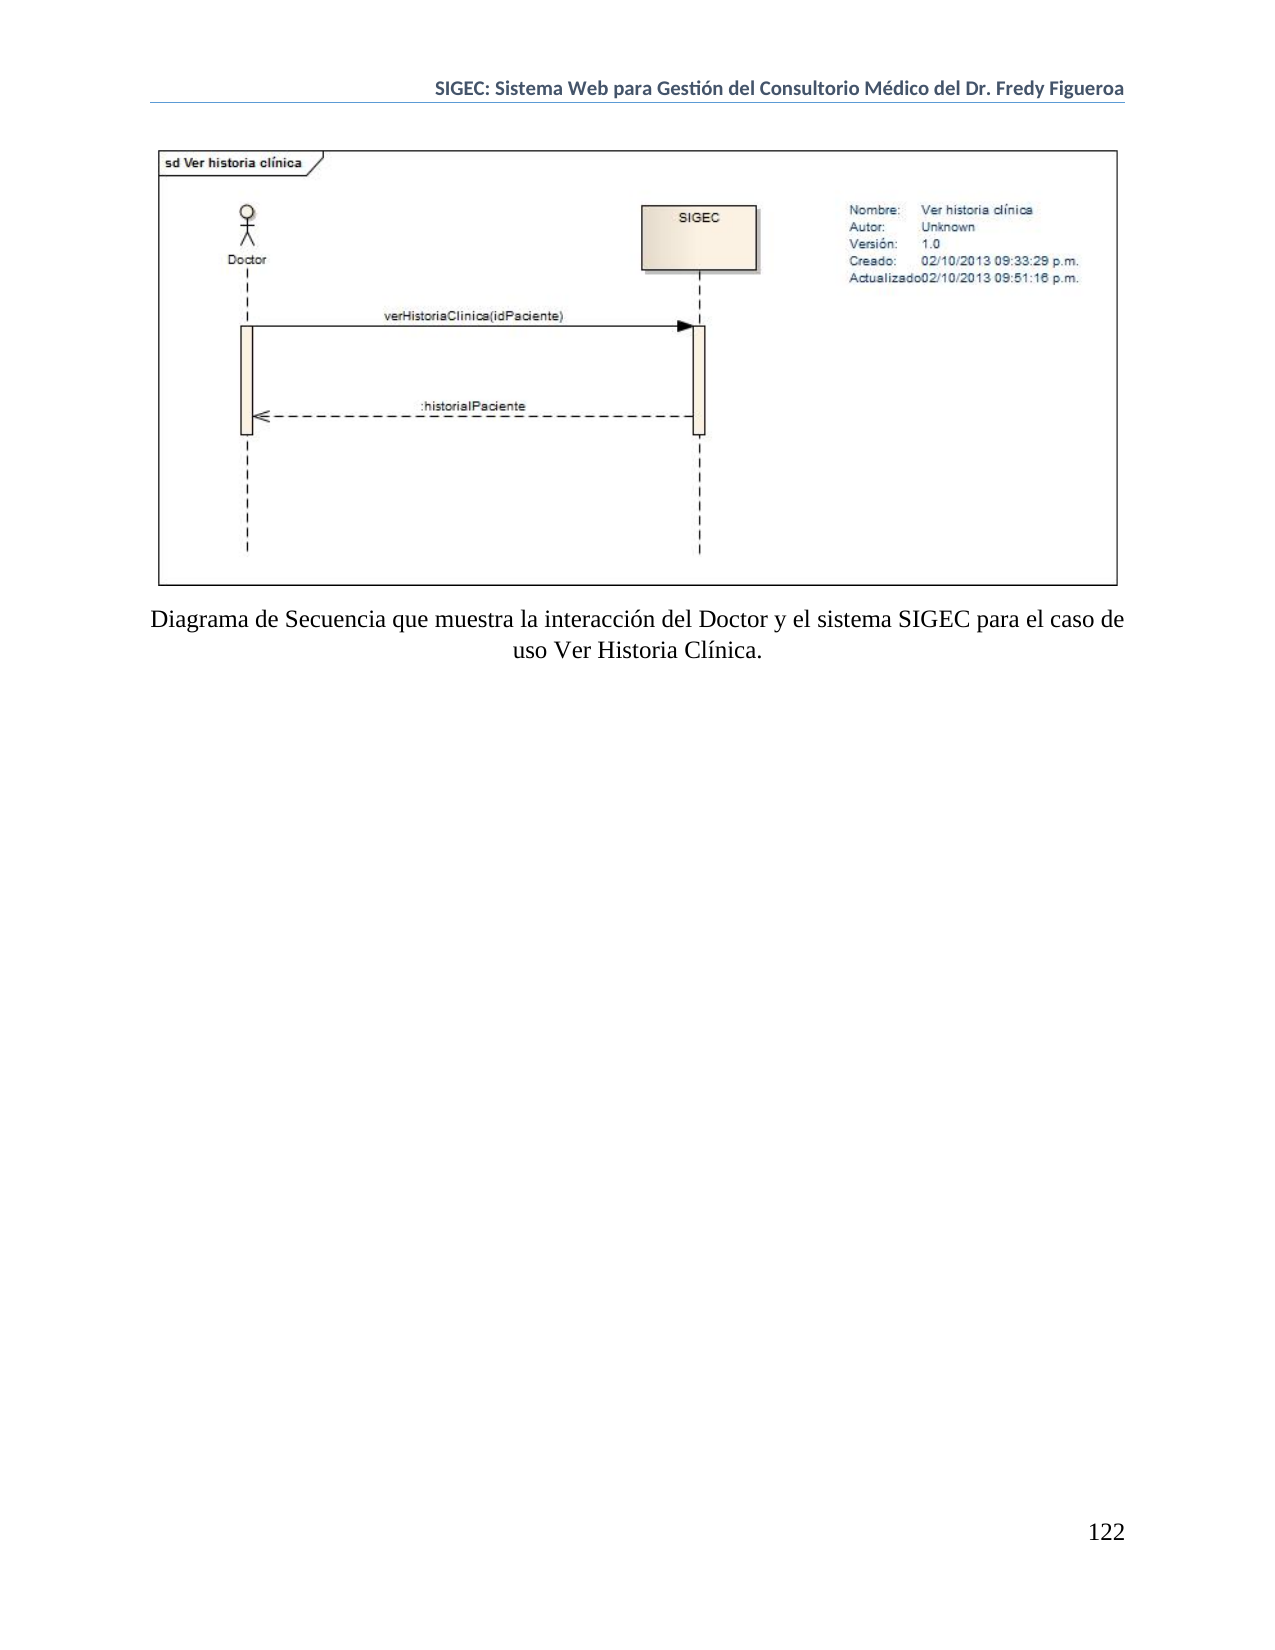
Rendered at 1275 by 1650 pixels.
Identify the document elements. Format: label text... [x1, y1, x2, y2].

text Diagrama de Secuencia que muestra la interacción del Doctor y el sistema SIGEC para el caso de uso Ver Historia Clínica. [150, 604, 1125, 664]
picture [157, 150, 1118, 586]
